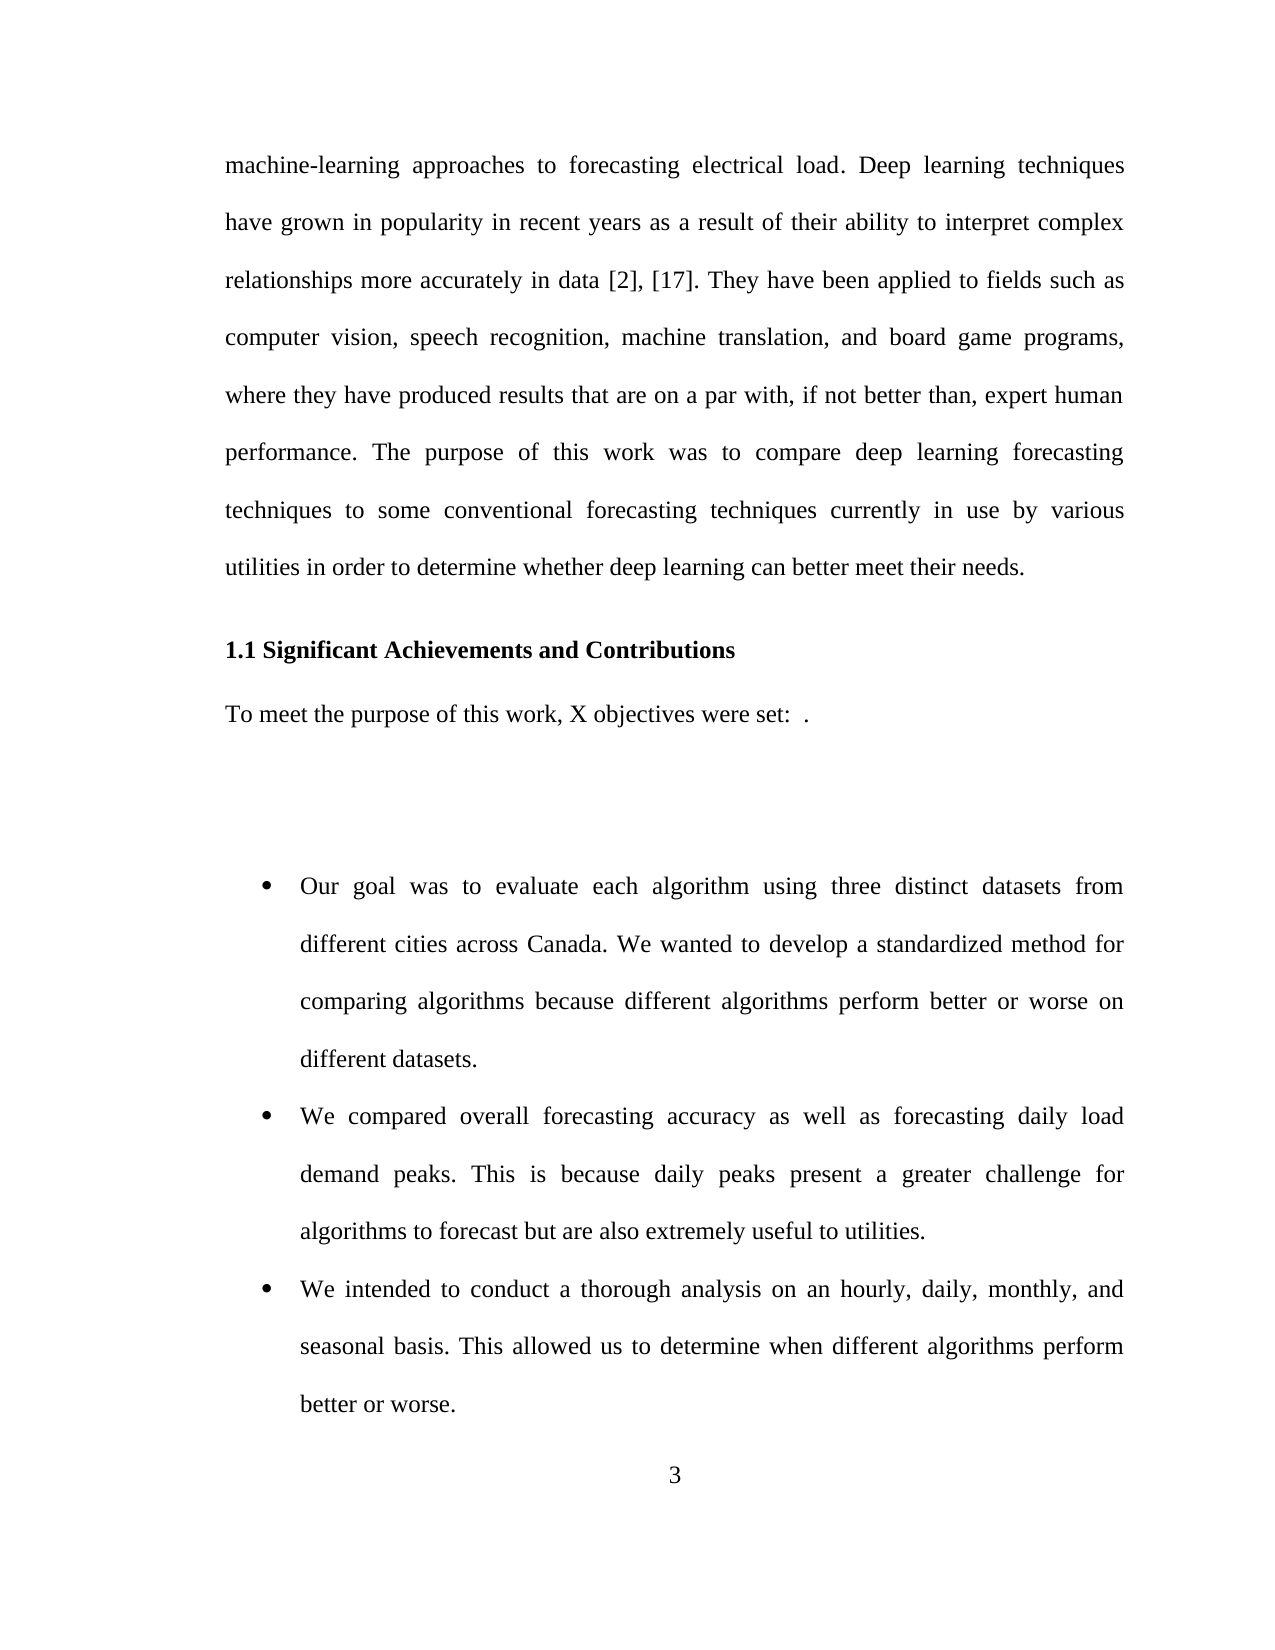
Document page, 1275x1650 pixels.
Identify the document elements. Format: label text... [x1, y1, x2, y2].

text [225, 150, 1125, 581]
list Our goal was to evaluate each algorithm using three distinct datasets from different cities across Canada. We wanted to develop a standardized method for comparing algorithms because different algorithms perform better or worse on different datasets. [262, 871, 1125, 1072]
text To meet the purpose of this work, X objectives were set: . [225, 699, 1125, 727]
list We compared overall forecasting accuracy as well as forecasting daily load demand peaks. This is because daily peaks present a greater challenge for algorithms to forecast but are also extremely useful to utilities. [262, 1101, 1125, 1245]
subtitle 1.1 Significant Achievements and Contributions [225, 635, 1125, 664]
list We intended to conduct a thorough analysis on an hourly, daily, monthly, and seasonal basis. This allowed us to determine when different algorithms perform better or worse. [262, 1274, 1125, 1417]
